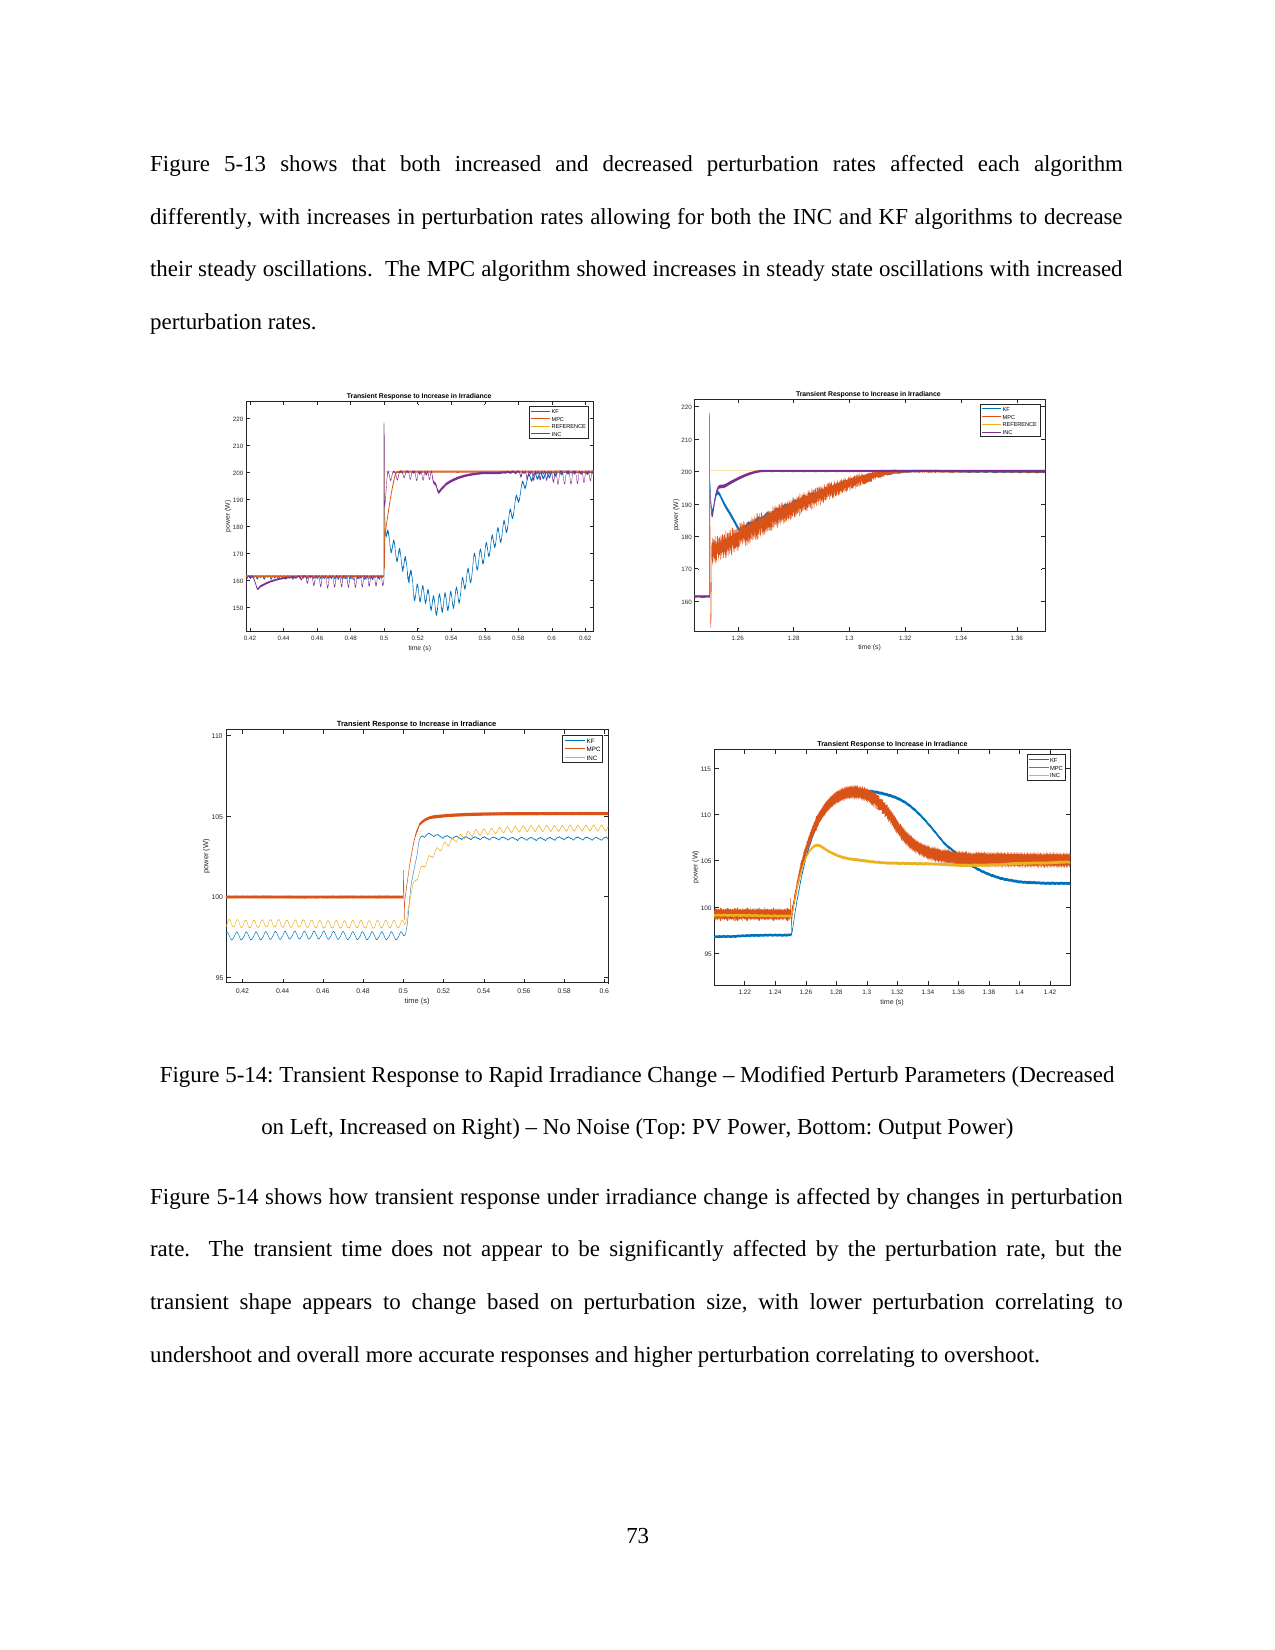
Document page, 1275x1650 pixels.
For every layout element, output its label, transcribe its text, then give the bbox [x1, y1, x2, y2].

text Figure 5-14 shows how transient response under irradiance change is affected by changes in perturbation rate. The transient time does not appear to be significantly affected by the perturbation rate, but the transient shape appears to change based on perturbation size, with lower perturbation correlating to undershoot and overall more accurate responses and higher perturbation correlating to overshoot. [150, 1183, 1125, 1367]
text Figure 5-13 shows that both increased and decreased perturbation rates affected each algorithm differently, with increases in perturbation rates allowing for both the INC and KF algorithms to decrease their steady oscillations. The MPC algorithm showed increases in steady state oscillations with increased perturbation rates. [150, 150, 1125, 334]
text Figure 5-14: Transient Response to Rapid Irradiance Change – Modified Perturb Parameters (Decreased on Left, Increased on Right) – No Noise (Top: PV Power, Bottom: Output Power) [150, 1061, 1125, 1140]
